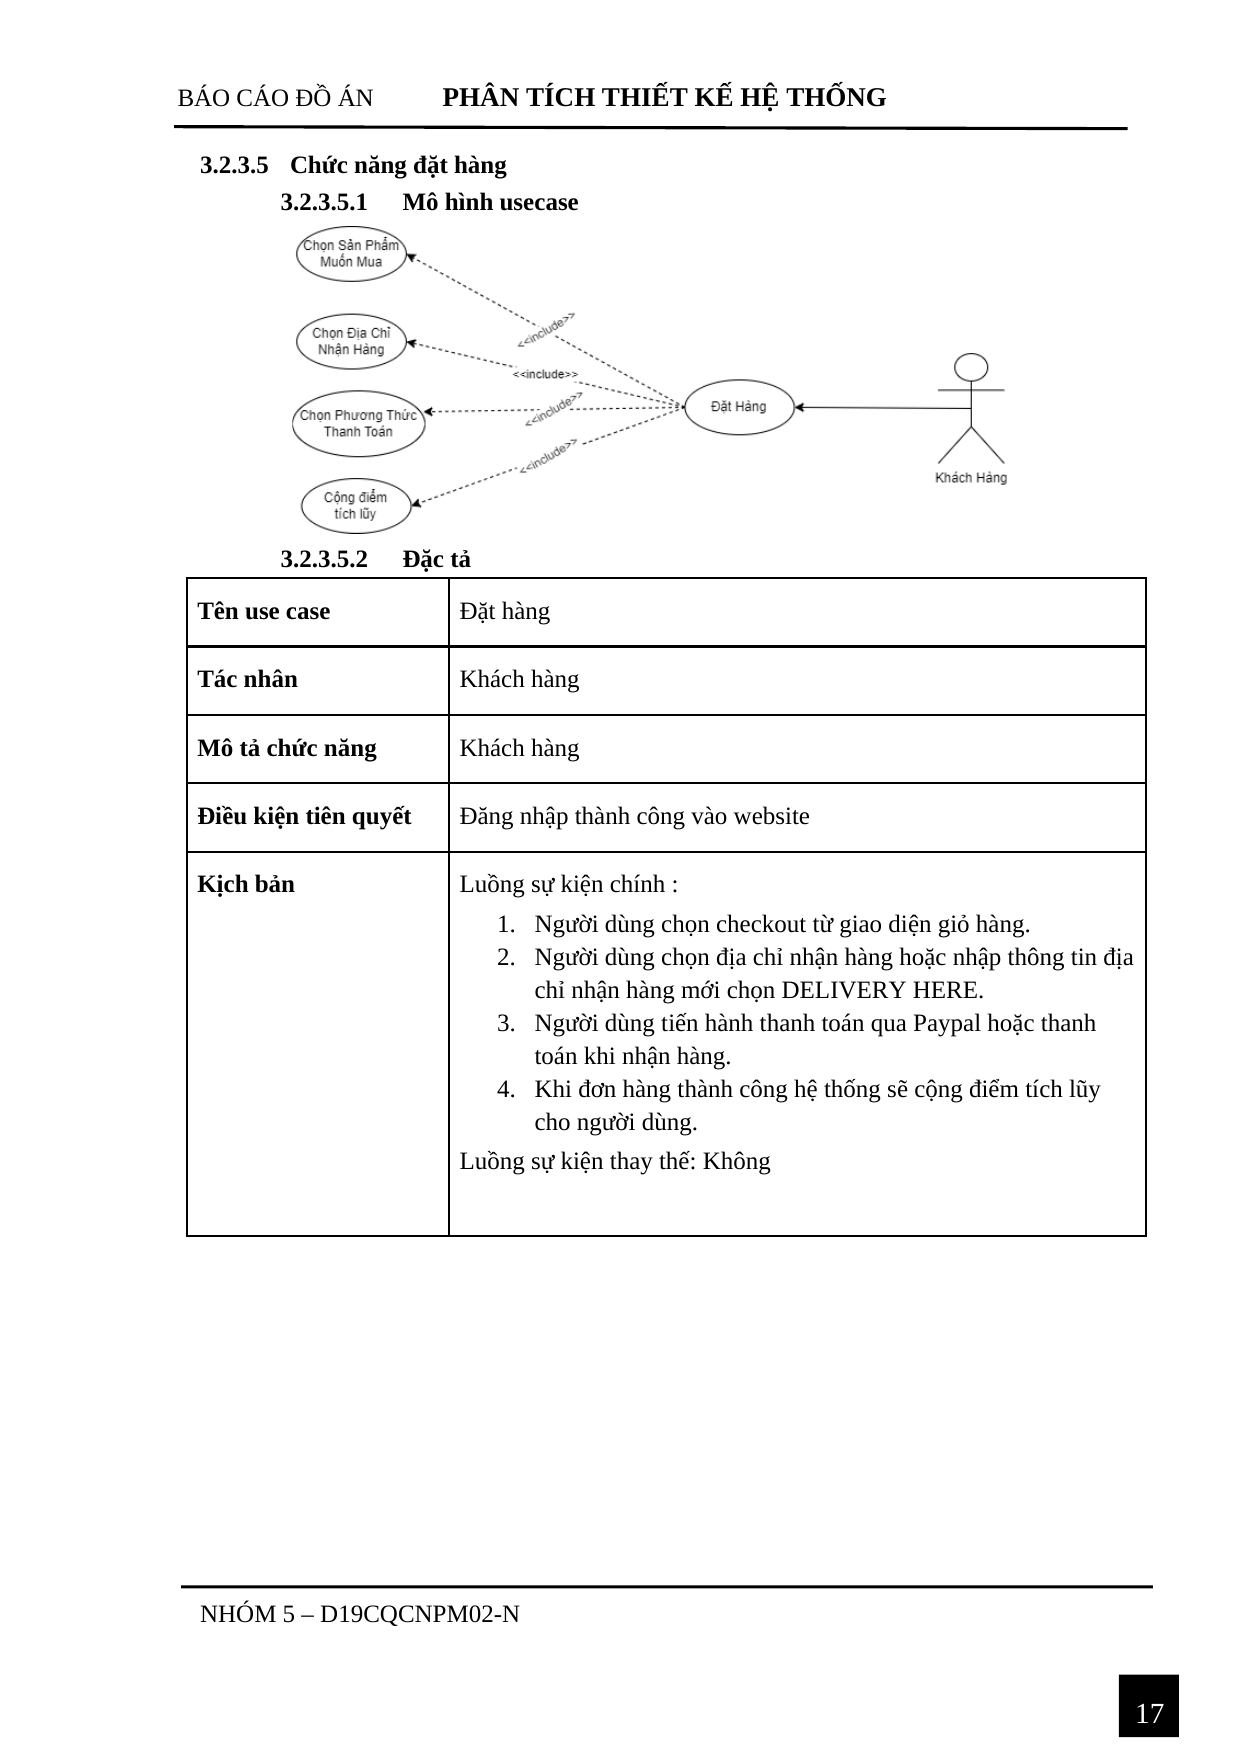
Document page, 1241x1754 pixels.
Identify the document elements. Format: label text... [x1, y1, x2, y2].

subtitle Mô hình usecase [280, 187, 1122, 216]
table_header Tên use case [188, 579, 448, 645]
table_cell Tác nhân [188, 648, 448, 714]
subtitle Chức năng đặt hàng [200, 150, 1122, 178]
table_cell Khách hàng [450, 716, 1145, 782]
table_cell Kịch bản [188, 853, 448, 1235]
picture [292, 226, 1008, 534]
subtitle Đặc tả [280, 544, 1122, 573]
table_header Đặt hàng [450, 579, 1145, 645]
table_cell Khách hàng [450, 648, 1145, 714]
table_cell Điều kiện tiên quyết [188, 784, 448, 851]
table_cell Mô tả chức năng [188, 716, 448, 782]
table_cell Đăng nhập thành công vào website [450, 784, 1145, 851]
table_cell Luồng sự kiện chính : Người dùng chọn checkout từ giao diện giỏ hàng. Người dùng chọn địa chỉ nhận hàng hoặc nhập thông tin địa chỉ nhận hàng mới chọn DELIVERY HERE. Người dùng tiến hành thanh toán qua Paypal hoặc thanh toán khi nhận hàng. Khi đơn hàng thành công hệ thống sẽ cộng điểm tích lũy cho người dùng. Luồng sự kiện thay thế: Không [450, 853, 1145, 1235]
